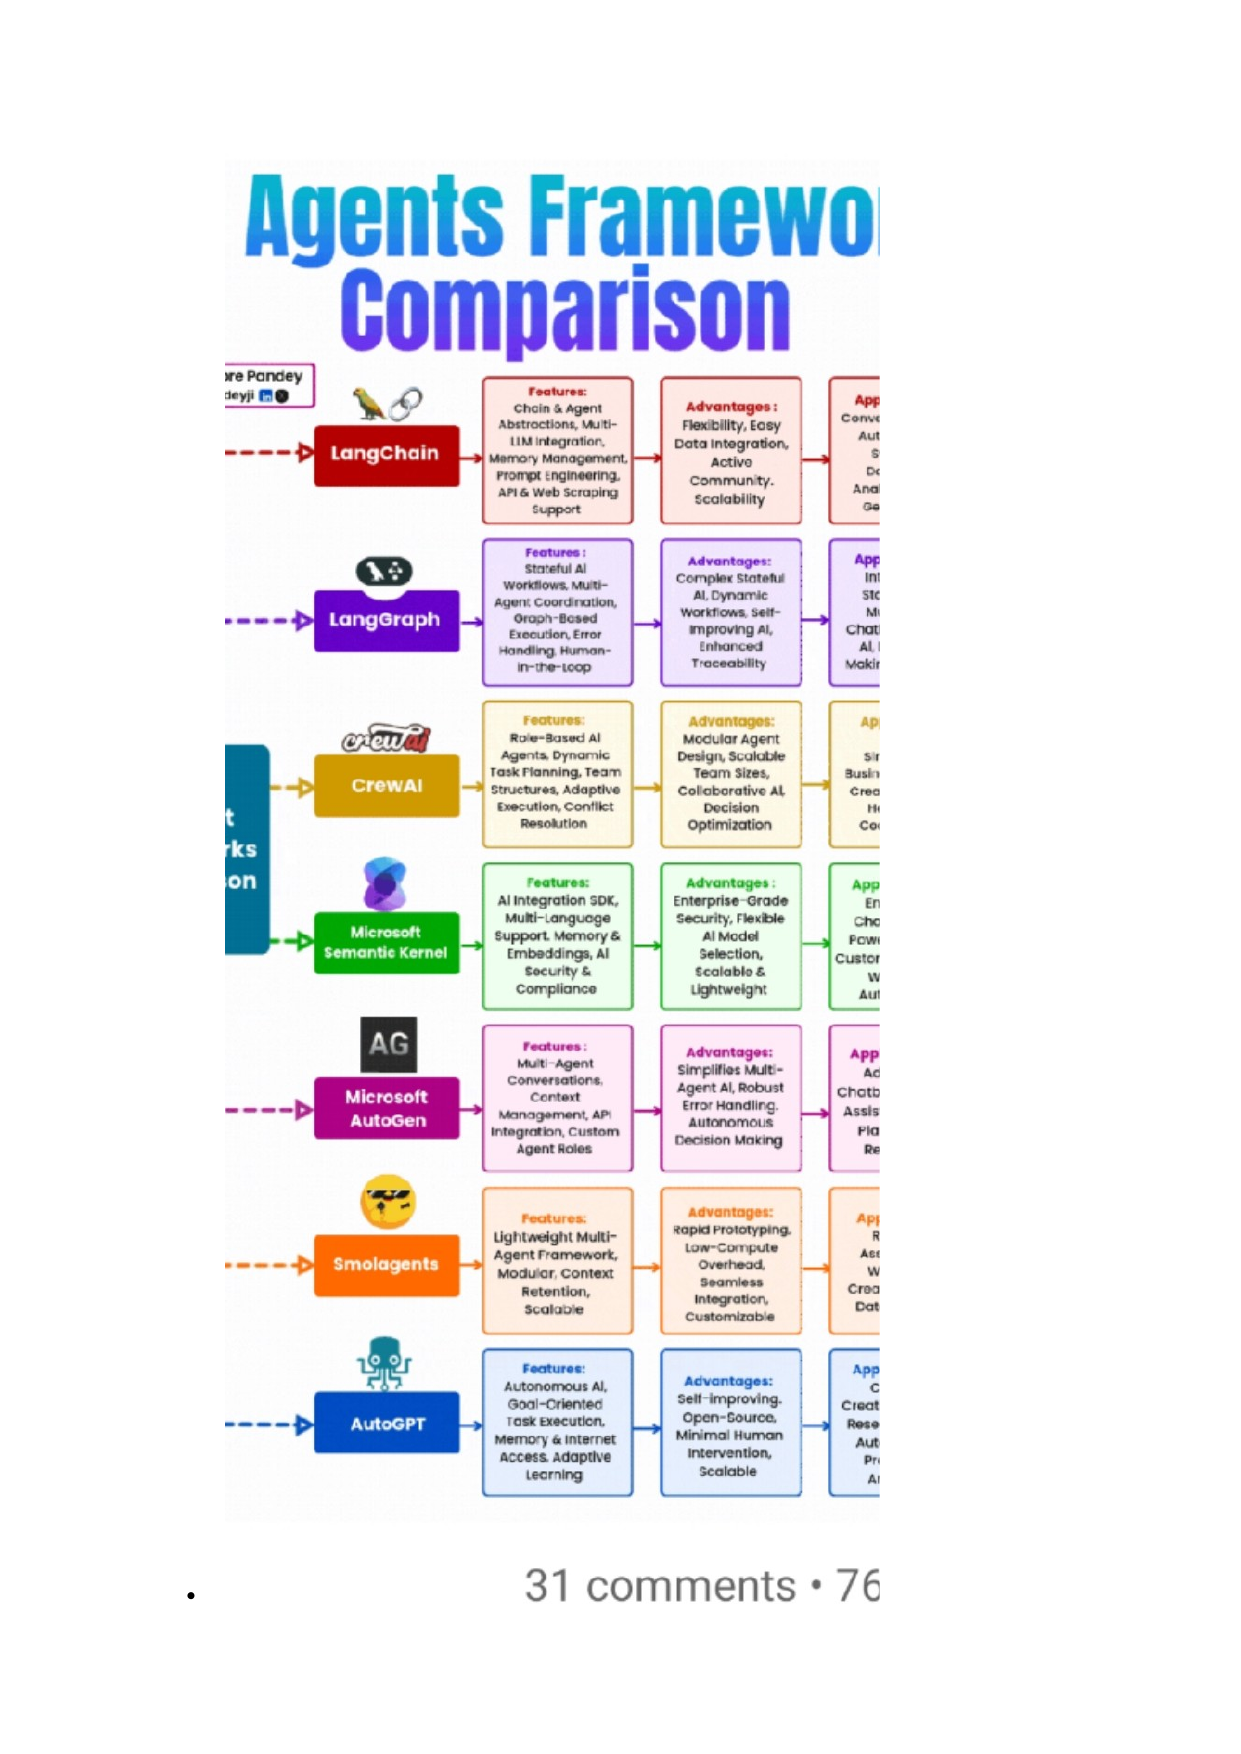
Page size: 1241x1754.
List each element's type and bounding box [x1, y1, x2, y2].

picture [225, 808, 235, 827]
picture [225, 875, 257, 890]
picture [225, 150, 880, 1604]
picture [225, 839, 257, 857]
